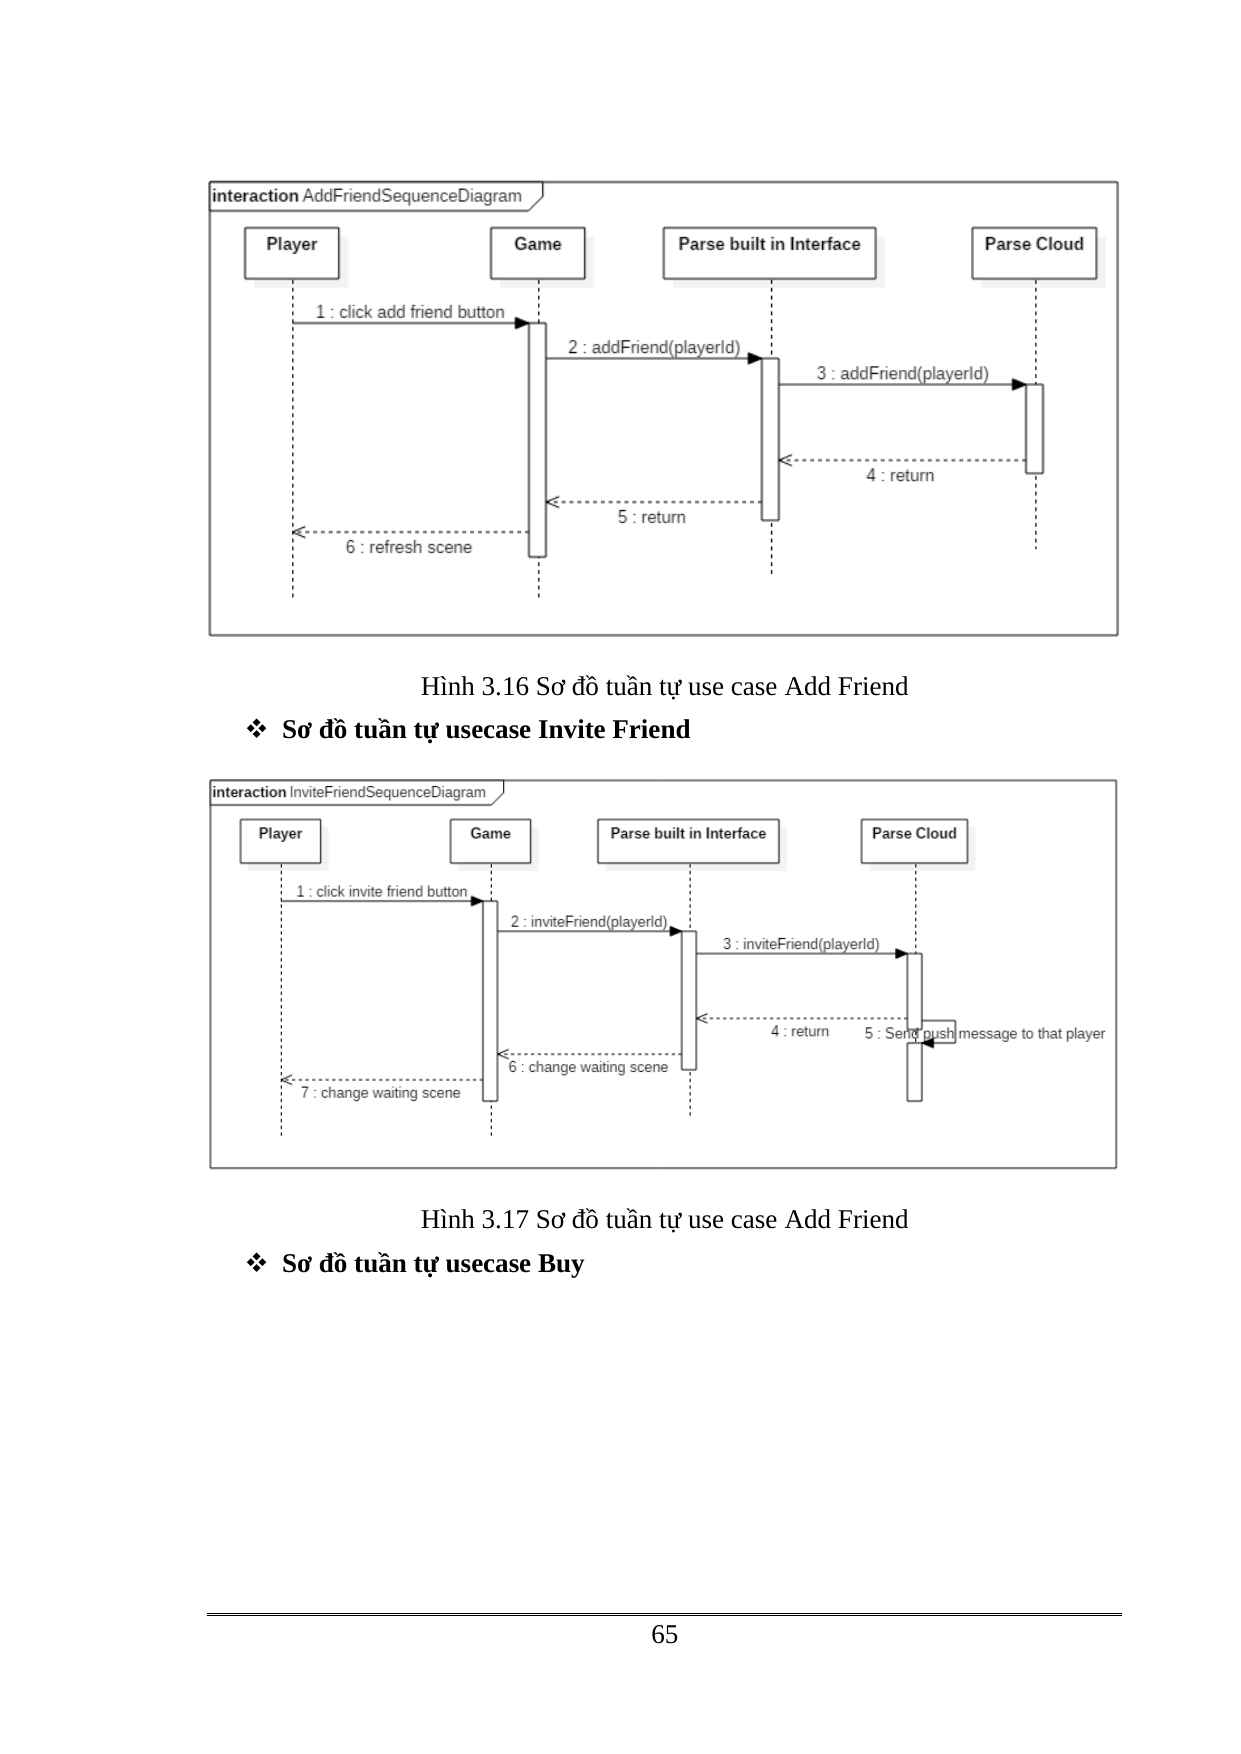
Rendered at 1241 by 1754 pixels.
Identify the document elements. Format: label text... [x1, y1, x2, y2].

list Sơ đồ tuần tự usecase Invite Friend [244, 714, 1122, 745]
picture [206, 776, 1123, 1176]
list Sơ đồ tuần tự usecase Buy [244, 1247, 1122, 1278]
picture [206, 177, 1123, 642]
